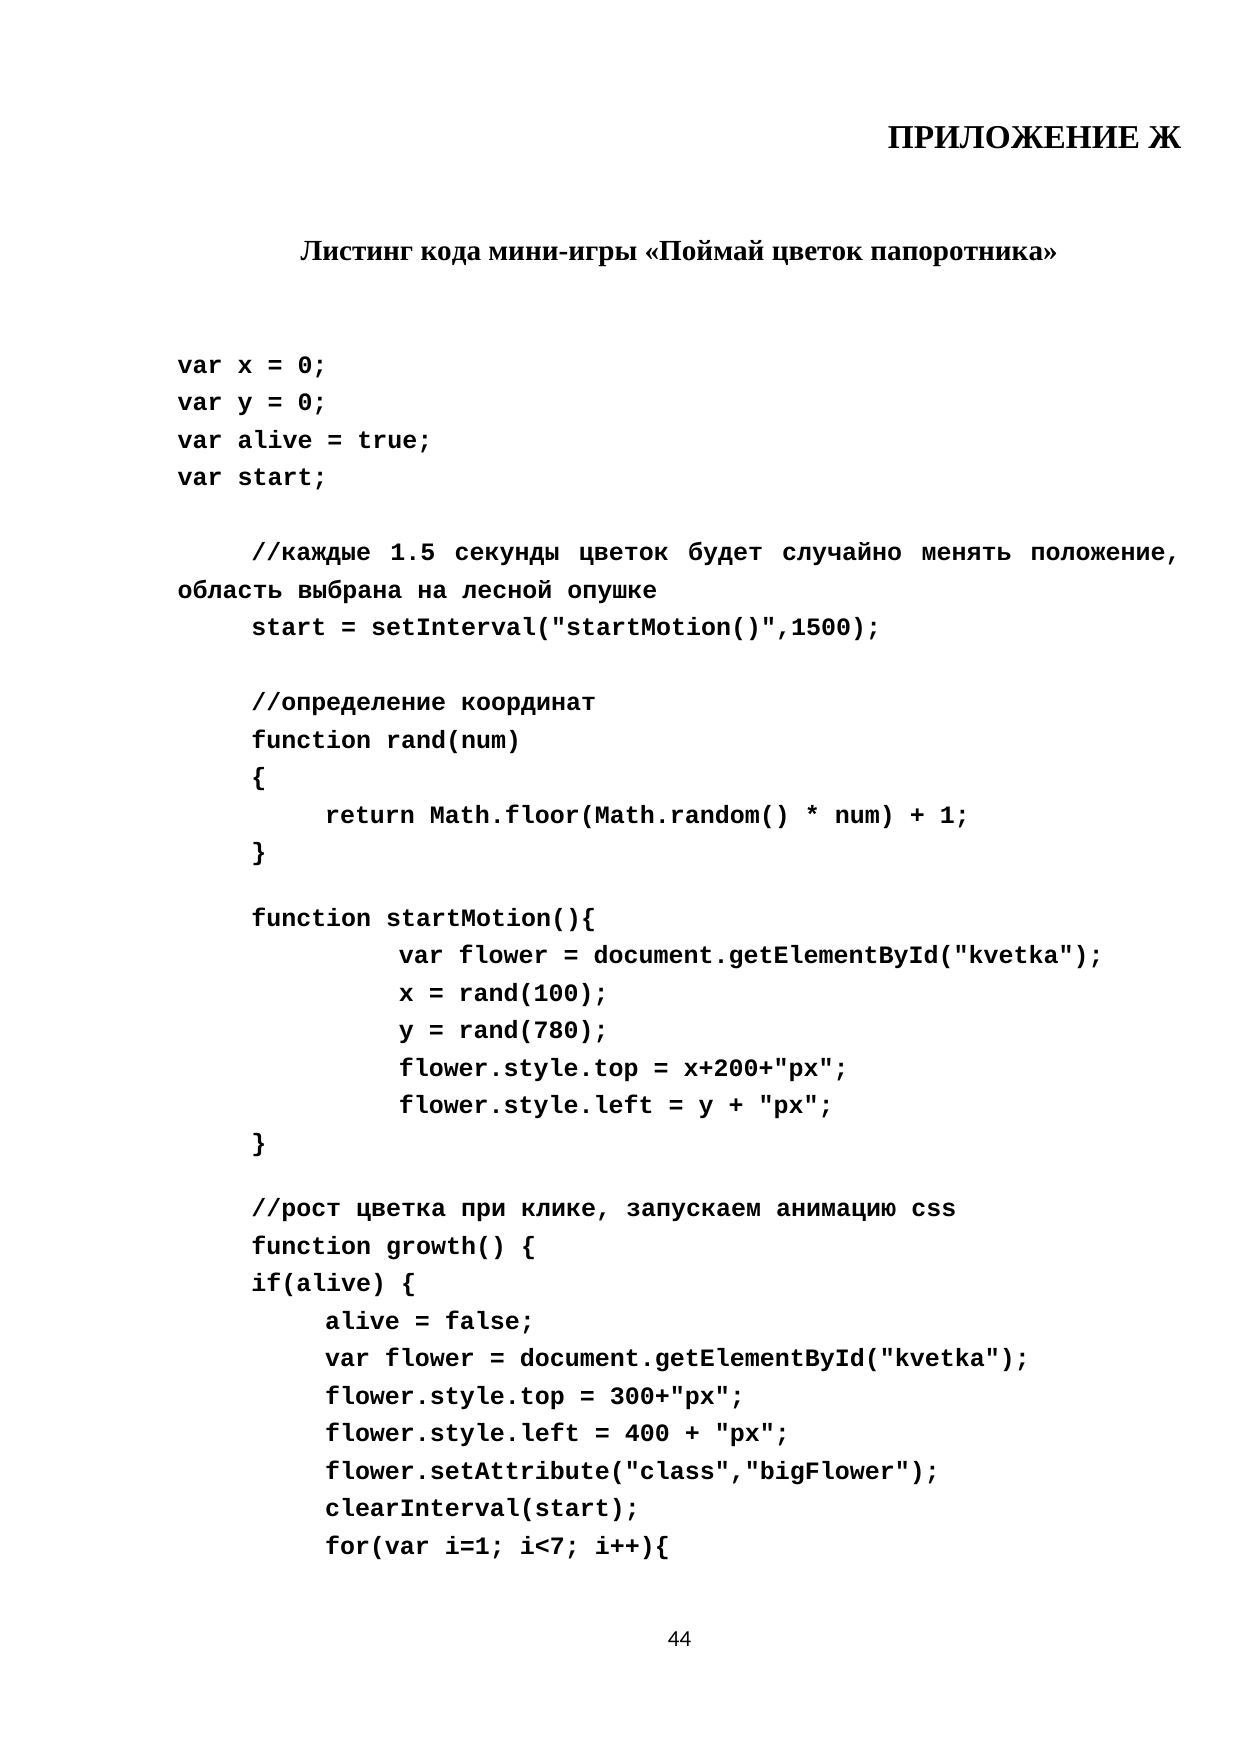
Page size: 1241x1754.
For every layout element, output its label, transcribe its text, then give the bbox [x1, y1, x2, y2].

text var flower = document.getElementById("kvetka"); [177, 1337, 1181, 1374]
text flower.style.top = 300+"px"; [177, 1374, 1181, 1412]
text //рост цветка при клике, запускаем анимацию css [177, 1187, 1181, 1224]
text function startMotion(){ [177, 896, 1181, 934]
text start = setInterval("startMotion()",1500); [177, 606, 1181, 643]
text ПРИЛОЖЕНИЕ Ж [177, 118, 1181, 156]
text Листинг кода мини-игры «Поймай цветок папоротника» [177, 231, 1181, 268]
text flower.style.left = 400 + "px"; [177, 1412, 1181, 1449]
text if(alive) { [177, 1262, 1181, 1299]
text flower.style.left = y + "px"; [177, 1084, 1181, 1121]
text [177, 1524, 1181, 1599]
text var y = 0; [177, 381, 1181, 418]
text x = rand(100); [177, 971, 1181, 1009]
text //каждые 1.5 секунды цветок будет случайно менять положение, область выбрана на лесной опушке [177, 531, 1181, 606]
text flower.style.top = x+200+"px"; [177, 1046, 1181, 1084]
text flower.setAttribute("class","bigFlower"); [177, 1449, 1181, 1487]
text alive = false; [177, 1299, 1181, 1337]
text function growth() { [177, 1224, 1181, 1262]
text var alive = true; [177, 418, 1181, 456]
text clearInterval(start); [177, 1487, 1181, 1524]
text var flower = document.getElementById("kvetka"); [177, 934, 1181, 971]
text return Math.floor(Math.random() * num) + 1; [177, 793, 1181, 831]
text } [177, 831, 1181, 868]
text var x = 0; [177, 343, 1181, 381]
text function rand(num) [177, 718, 1181, 756]
text { [177, 756, 1181, 793]
text //определение координат [177, 681, 1181, 718]
text y = rand(780); [177, 1009, 1181, 1046]
text var start; [177, 456, 1181, 493]
text } [177, 1121, 1181, 1159]
